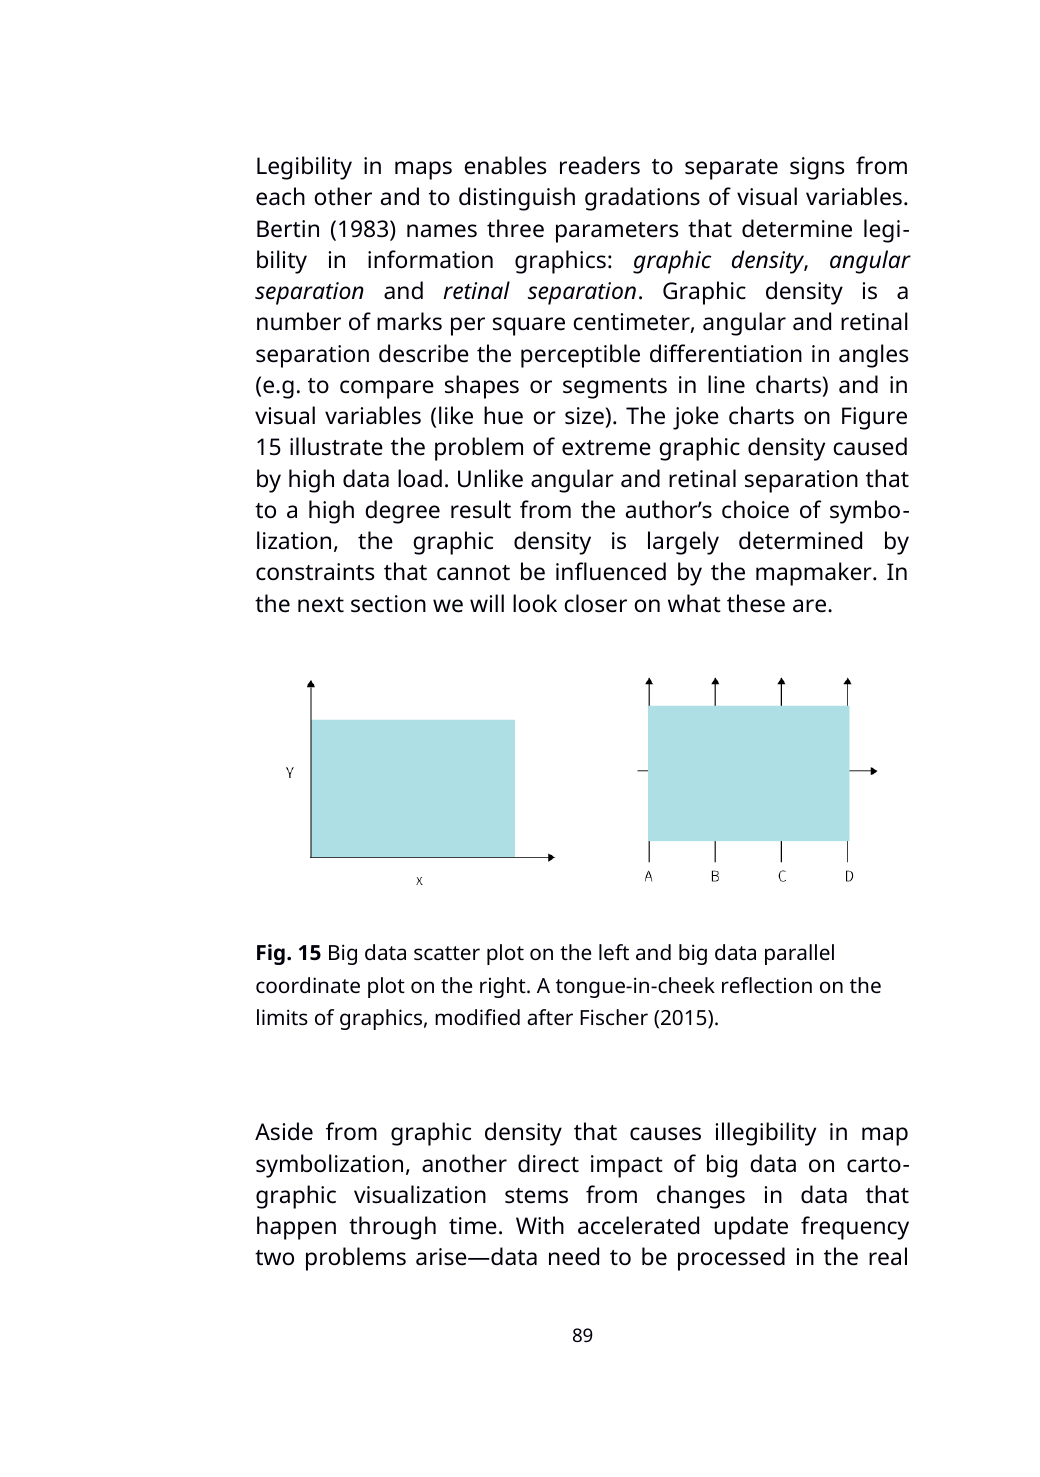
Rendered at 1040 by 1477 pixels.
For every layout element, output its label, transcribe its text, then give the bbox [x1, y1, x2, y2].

text Legibility in maps enables readers to separate signs from each other and to distinguish gradations of visual variables. Bertin (1983) names three parameters that determine legibility in information graphics: graphic density, angular separation and retinal separation. Graphic density is a number of marks per square centimeter, angular and retinal separation describe the perceptible differentiation in angles (e.g. to compare shapes or segments in line charts) and in visual variables (like hue or size). The joke charts on Figure 15 illustrate the problem of extreme graphic density caused by high data load. Unlike angular and retinal separation that to a high degree result from the author’s choice of symbolization, the graphic density is largely determined by constraints that cannot be influenced by the mapmaker. In the next section we will look closer on what these are. [255, 150, 910, 619]
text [255, 1116, 910, 1272]
text Fig. 15 Big data scatter plot on the left and big data parallel coordinate plot on the right. A tongue-in-cheek reflection on the limits of graphics, modified after Fischer (2015). [255, 938, 910, 1032]
picture [255, 637, 910, 918]
